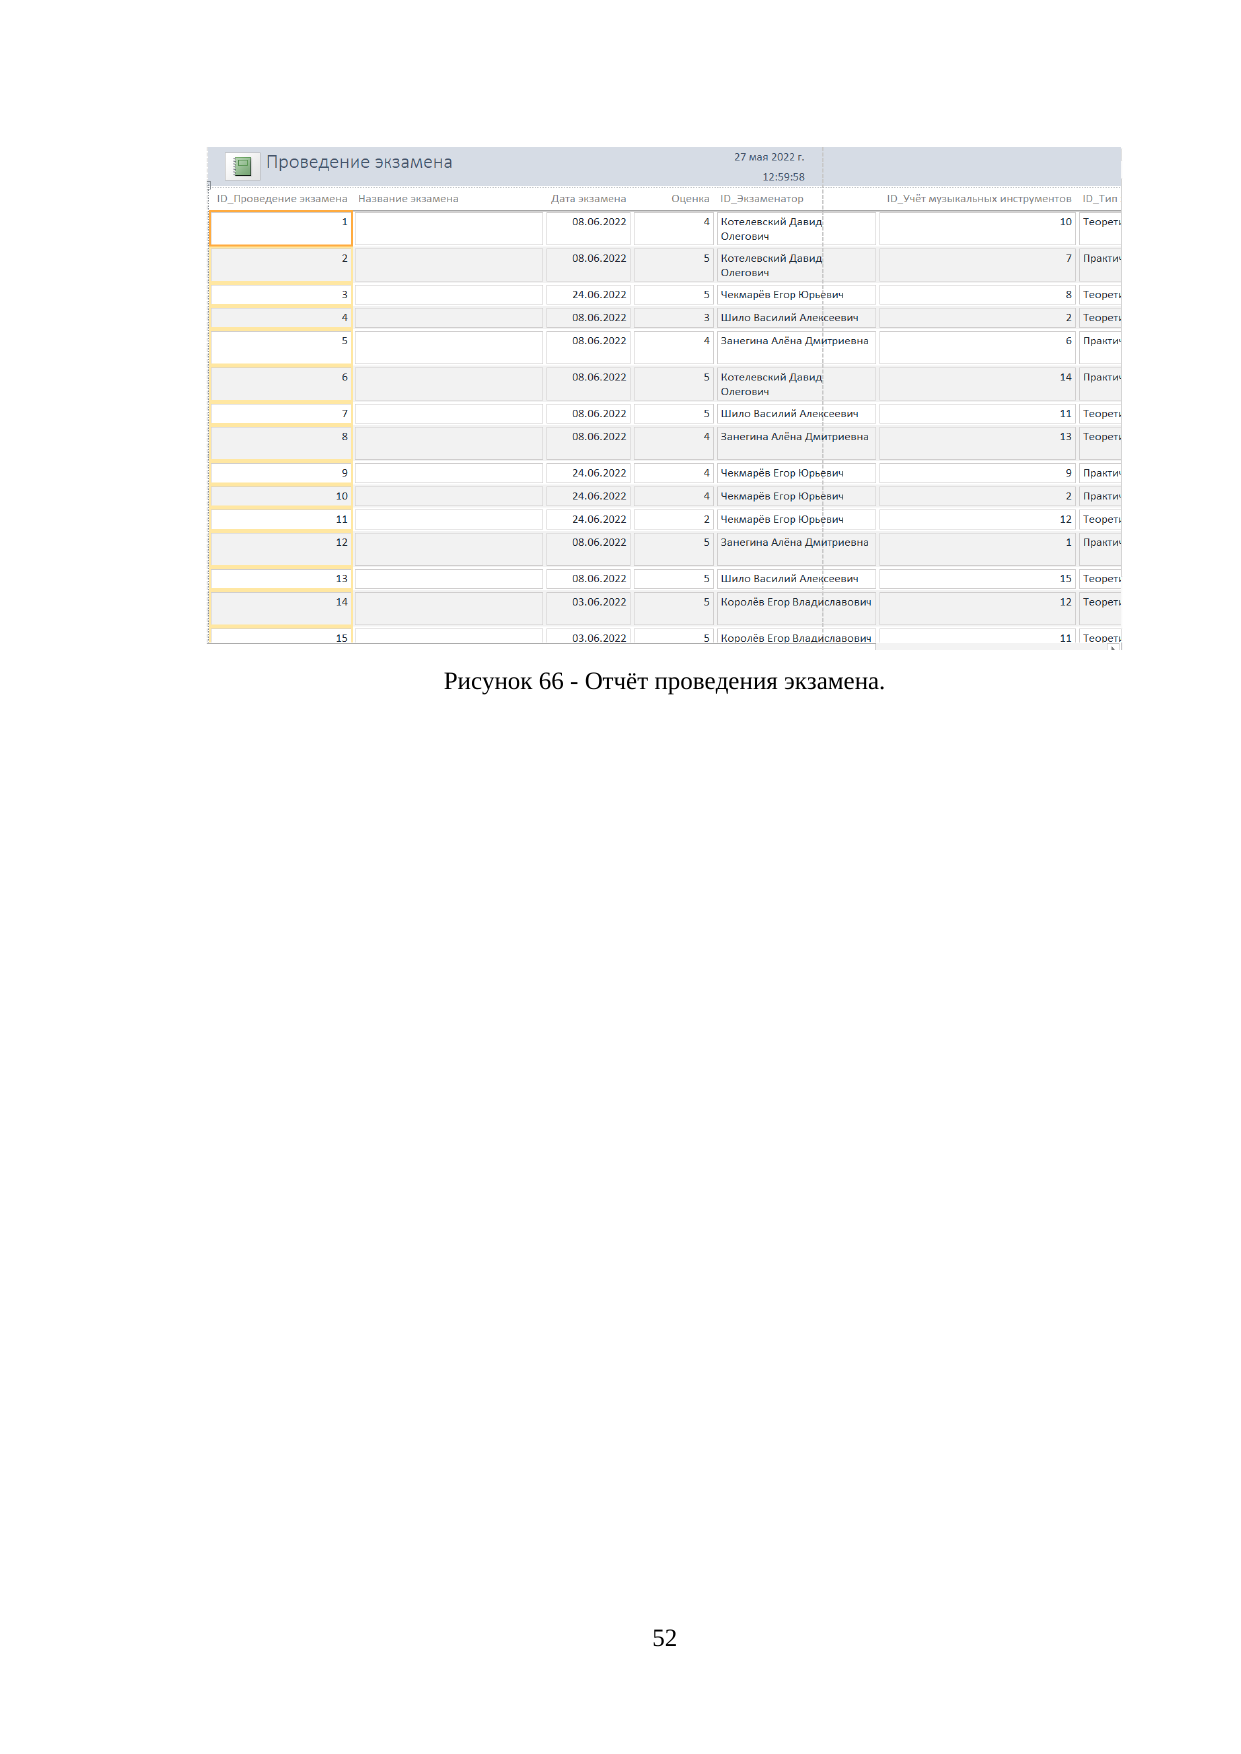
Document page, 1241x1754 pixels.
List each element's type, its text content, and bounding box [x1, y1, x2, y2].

picture [206, 147, 1123, 650]
